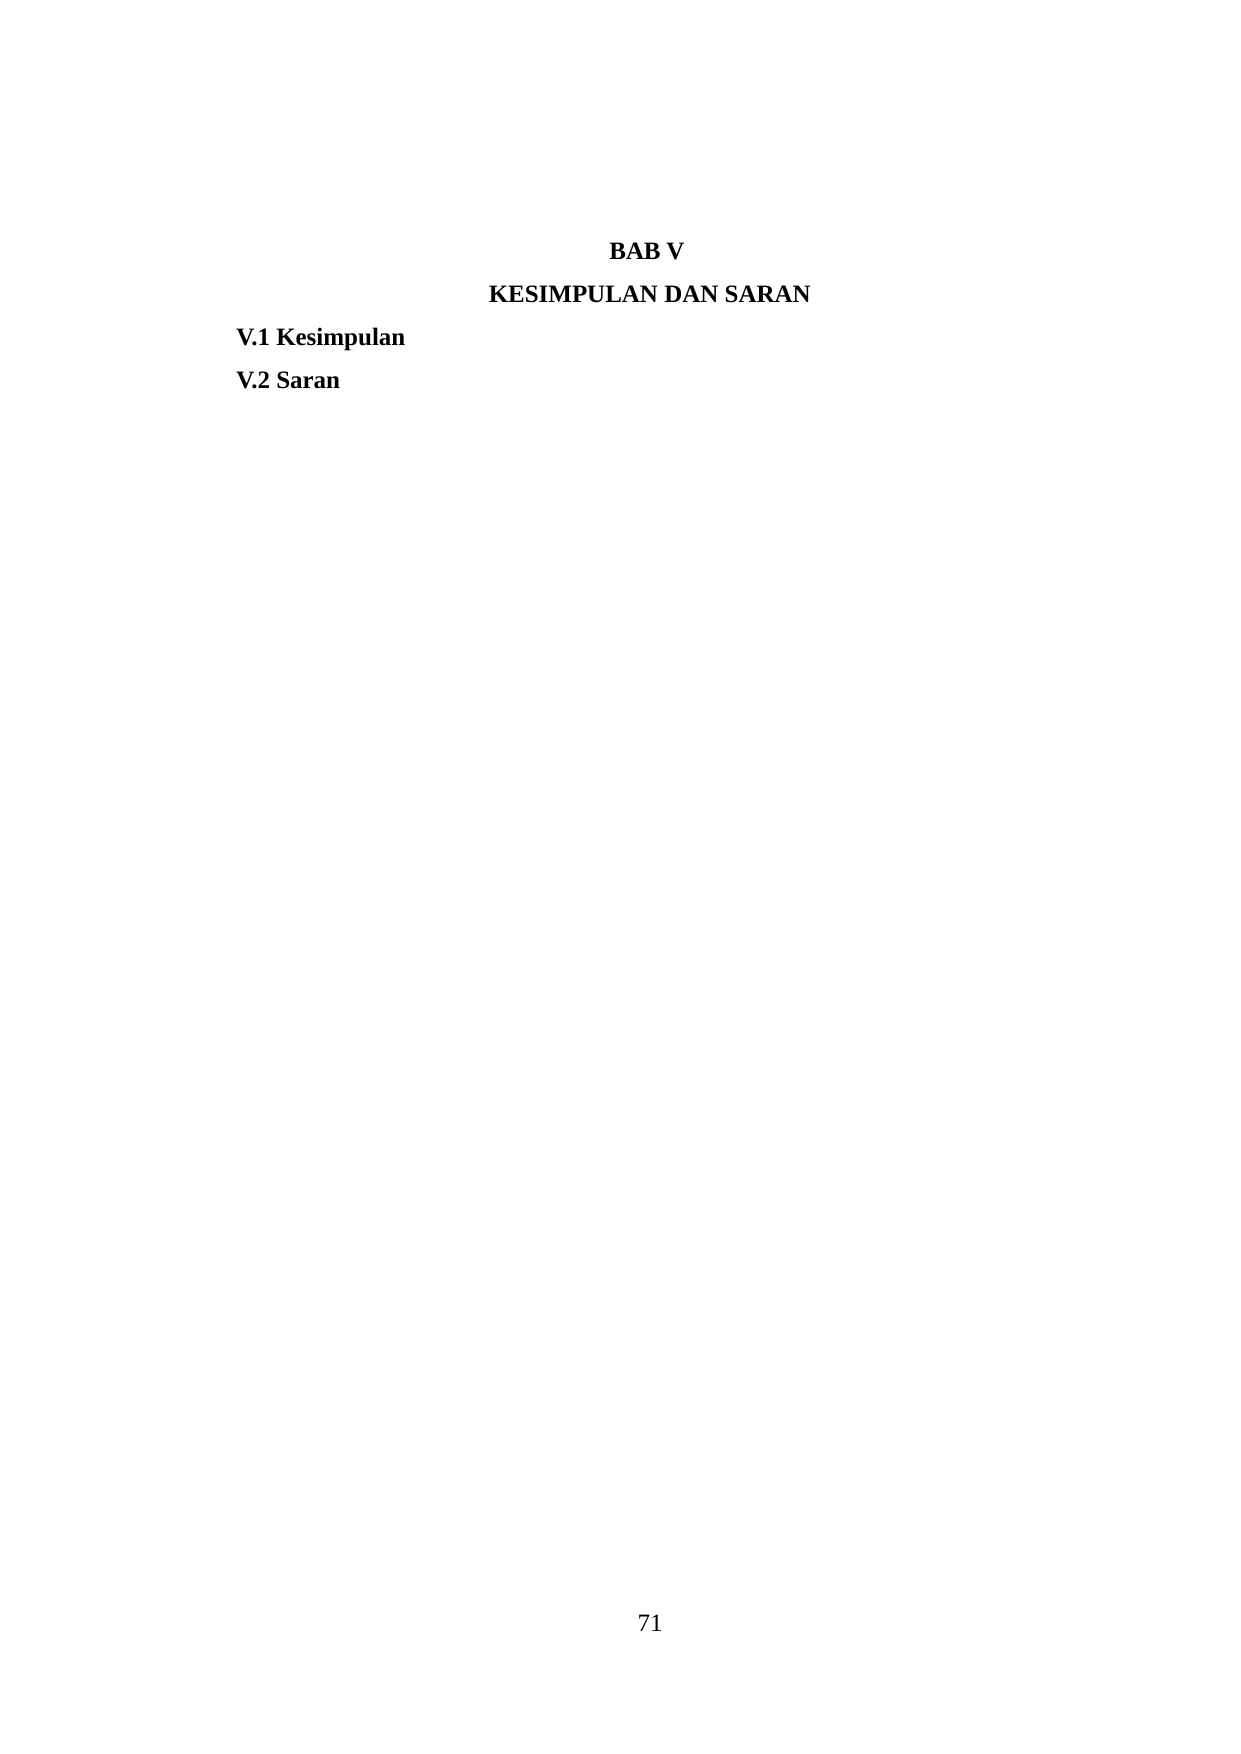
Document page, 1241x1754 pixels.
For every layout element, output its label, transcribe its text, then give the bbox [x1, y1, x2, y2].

text Kesimpulan [236, 322, 1063, 351]
text KESIMPULAN DAN SARAN [236, 236, 1063, 308]
text Saran [236, 366, 1063, 394]
